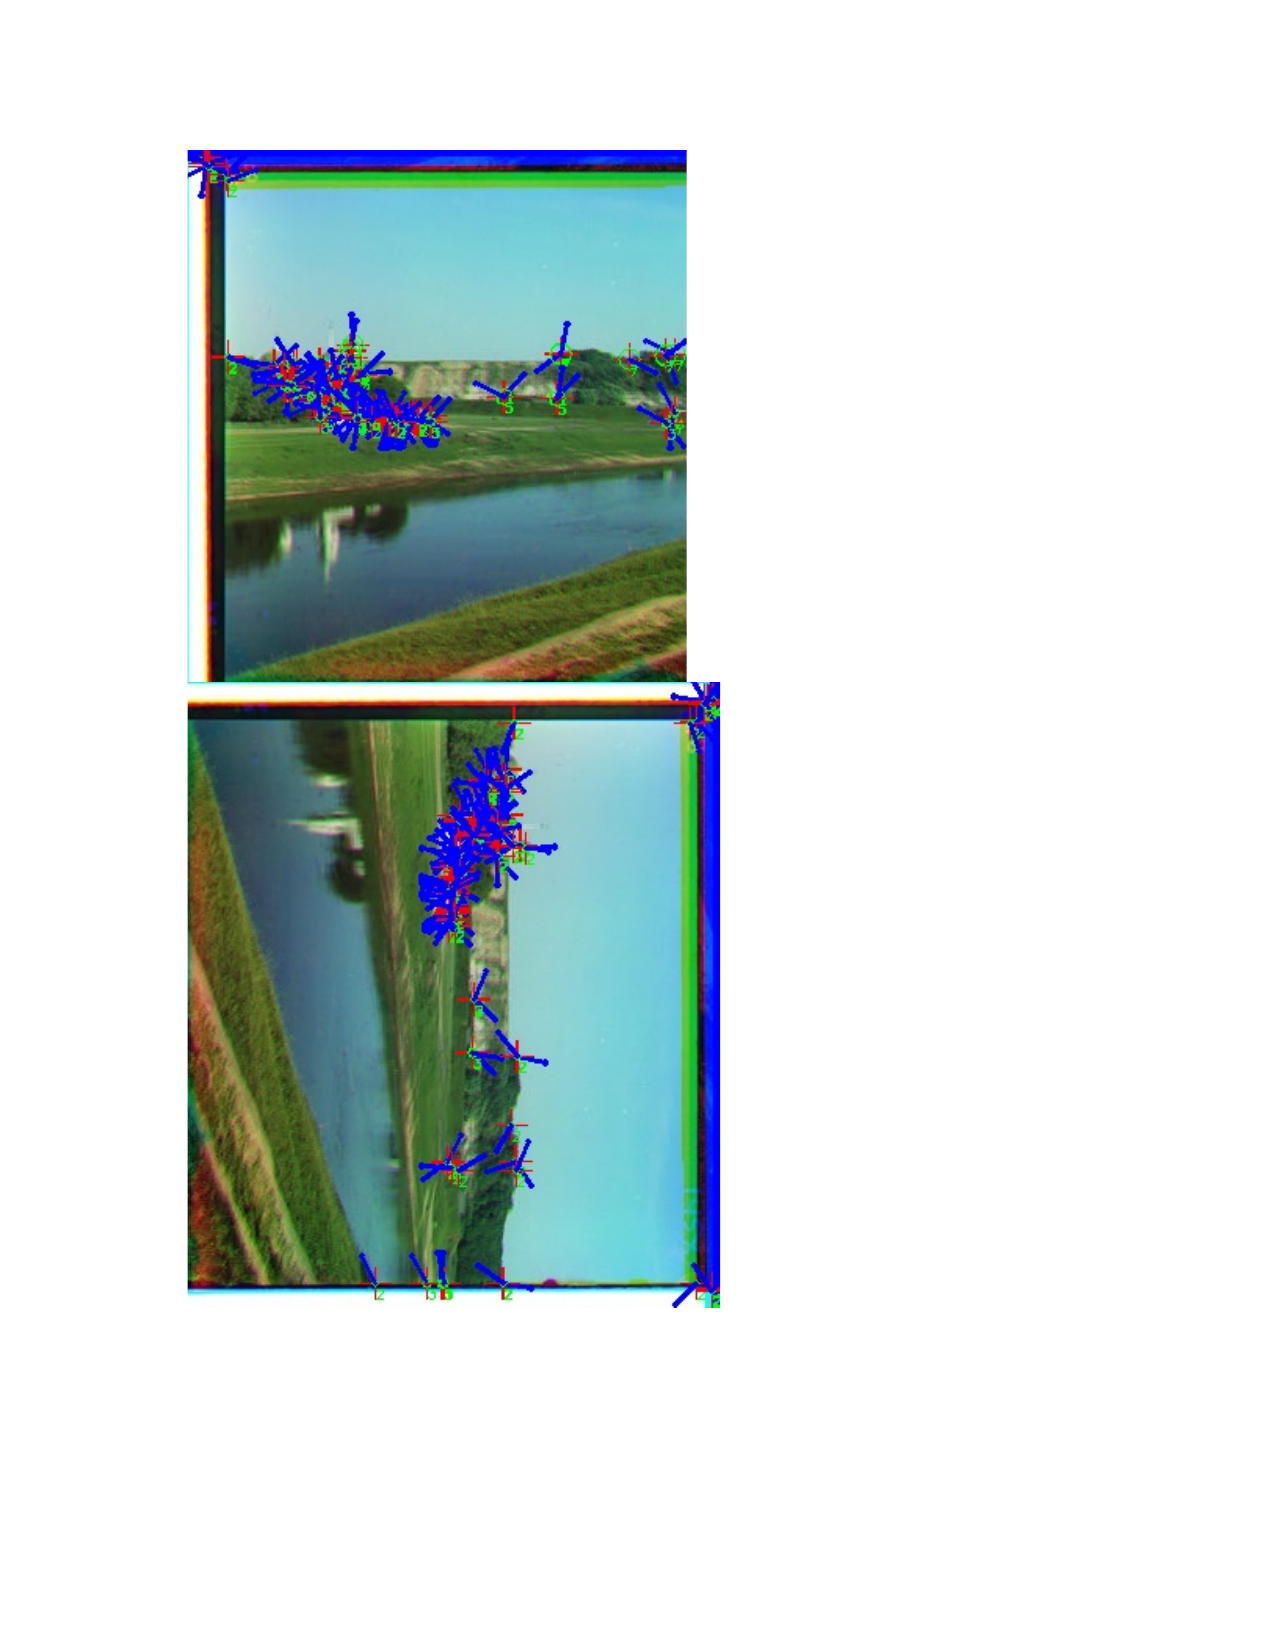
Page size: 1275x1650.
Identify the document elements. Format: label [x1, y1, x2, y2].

picture [187, 150, 721, 1308]
